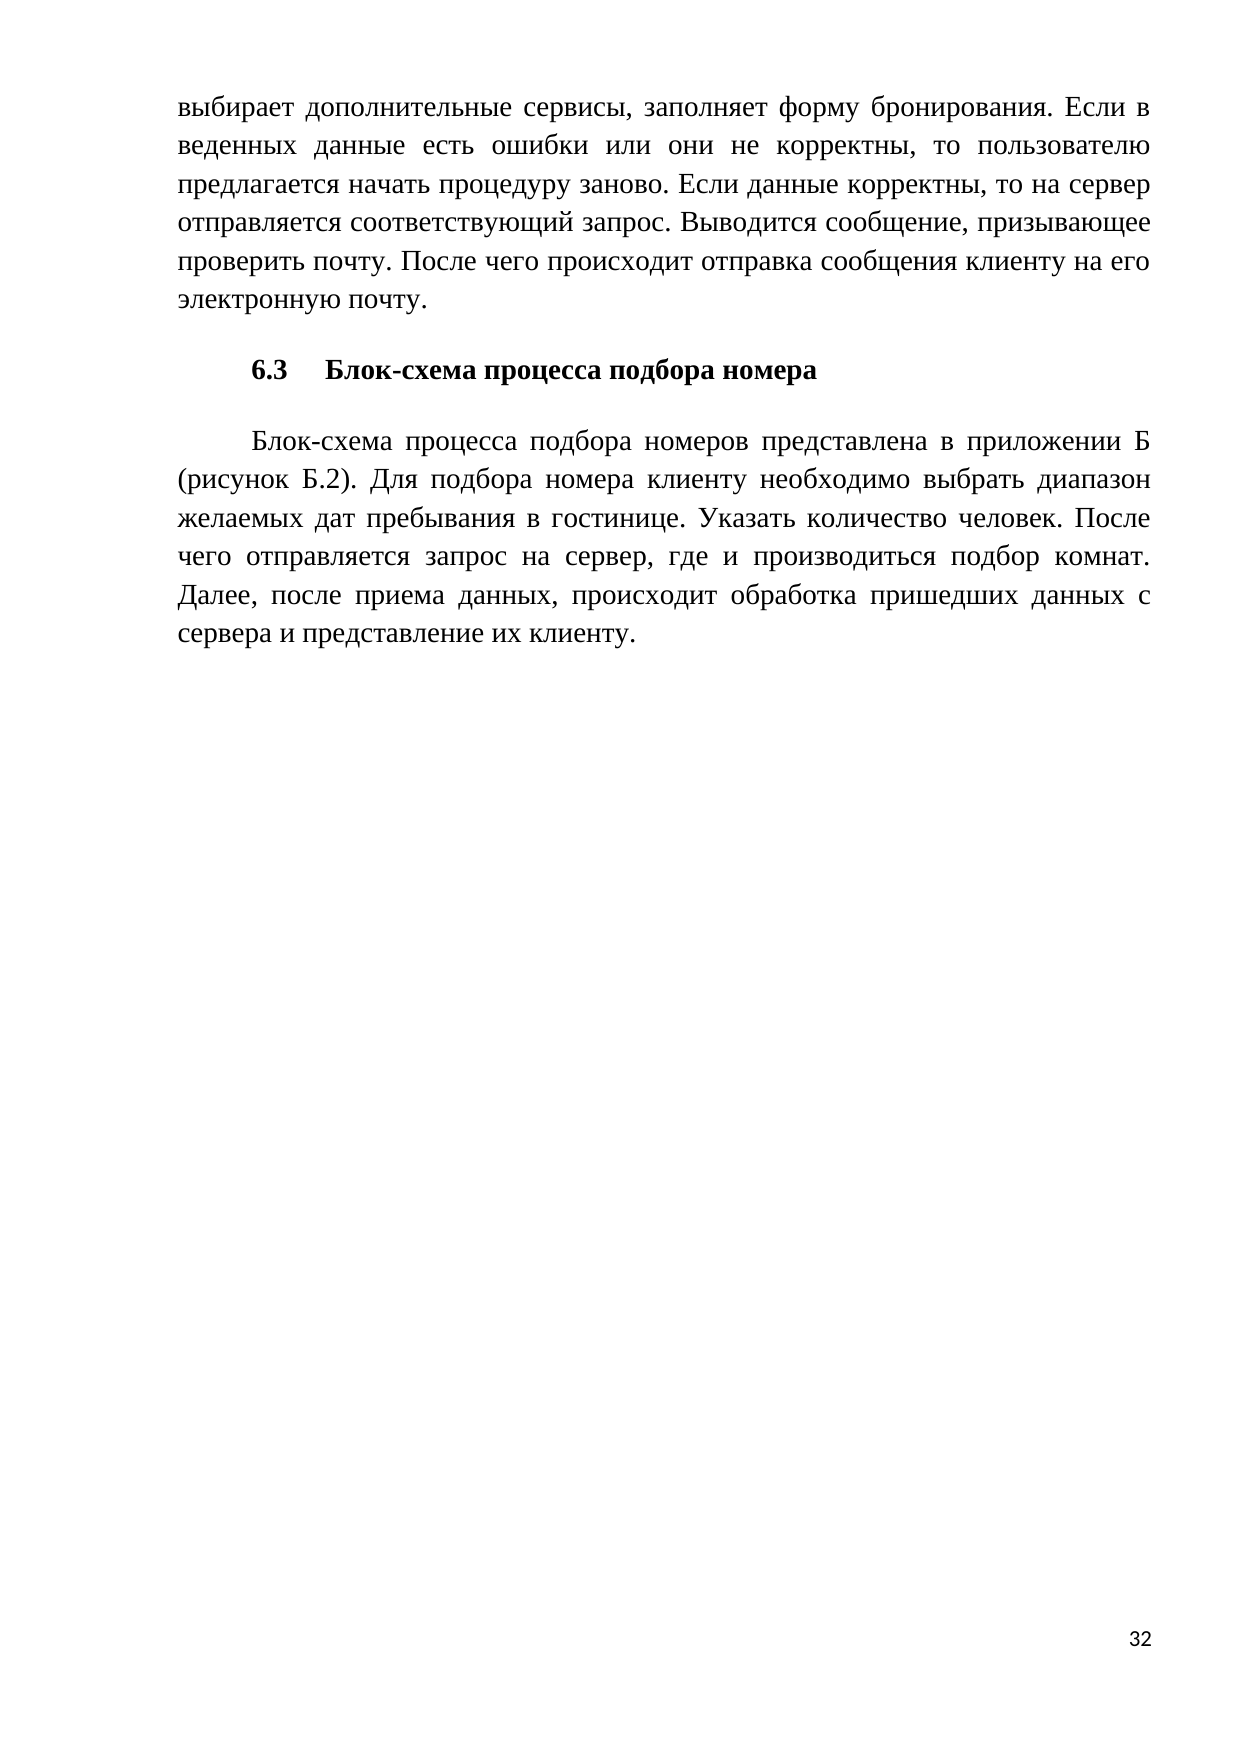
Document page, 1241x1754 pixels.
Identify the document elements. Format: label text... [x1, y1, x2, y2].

text Блок-схема процесса подбора номеров представлена в приложении Б (рисунок Б.2). Для подбора номера клиенту необходимо выбрать диапазон желаемых дат пребывания в гостинице. Указать количество человек. После чего отправляется запрос на сервер, где и производиться подбор комнат. Далее, после приема данных, происходит обработка пришедших данных с сервера и представление их клиенту. [177, 423, 1152, 649]
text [177, 89, 1152, 315]
subtitle Блок-схема процесса подбора номера [177, 352, 1152, 386]
